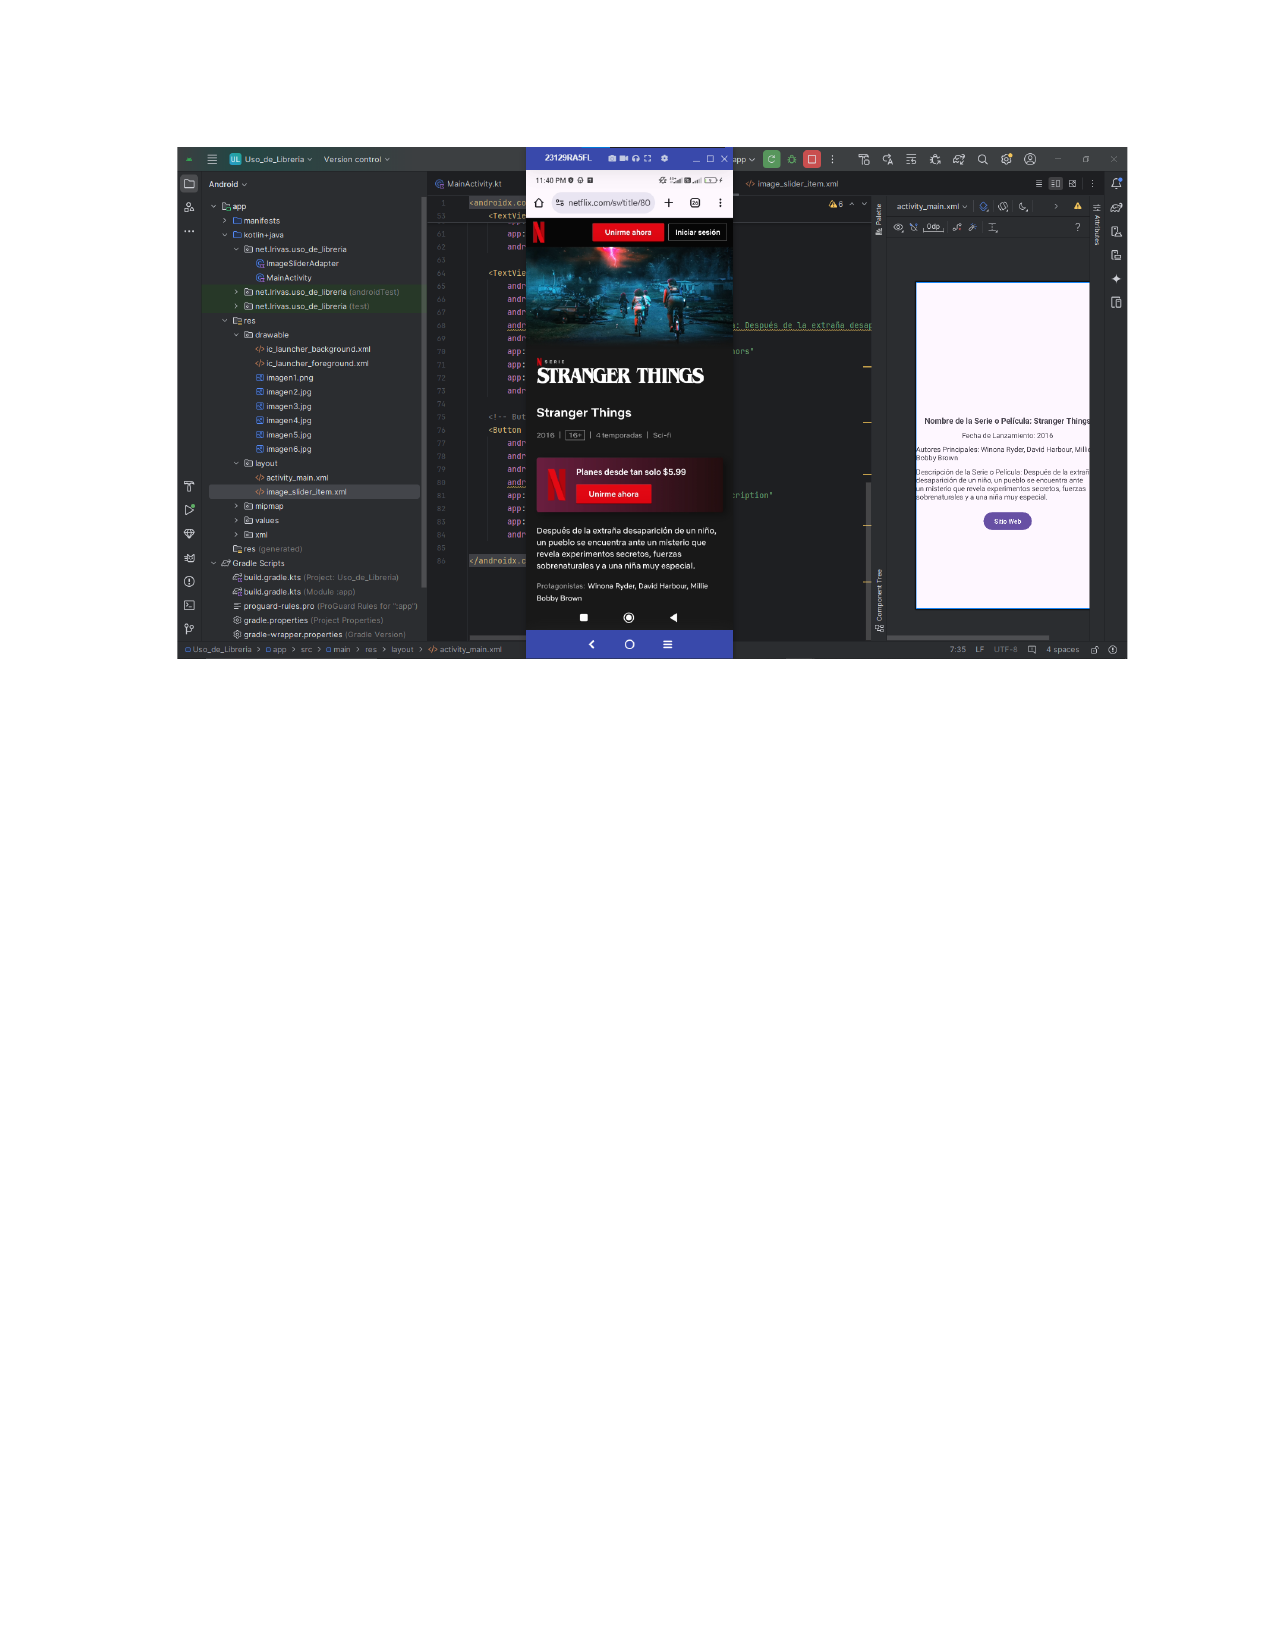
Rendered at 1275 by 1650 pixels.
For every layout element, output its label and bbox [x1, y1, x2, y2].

picture [177, 147, 1128, 659]
